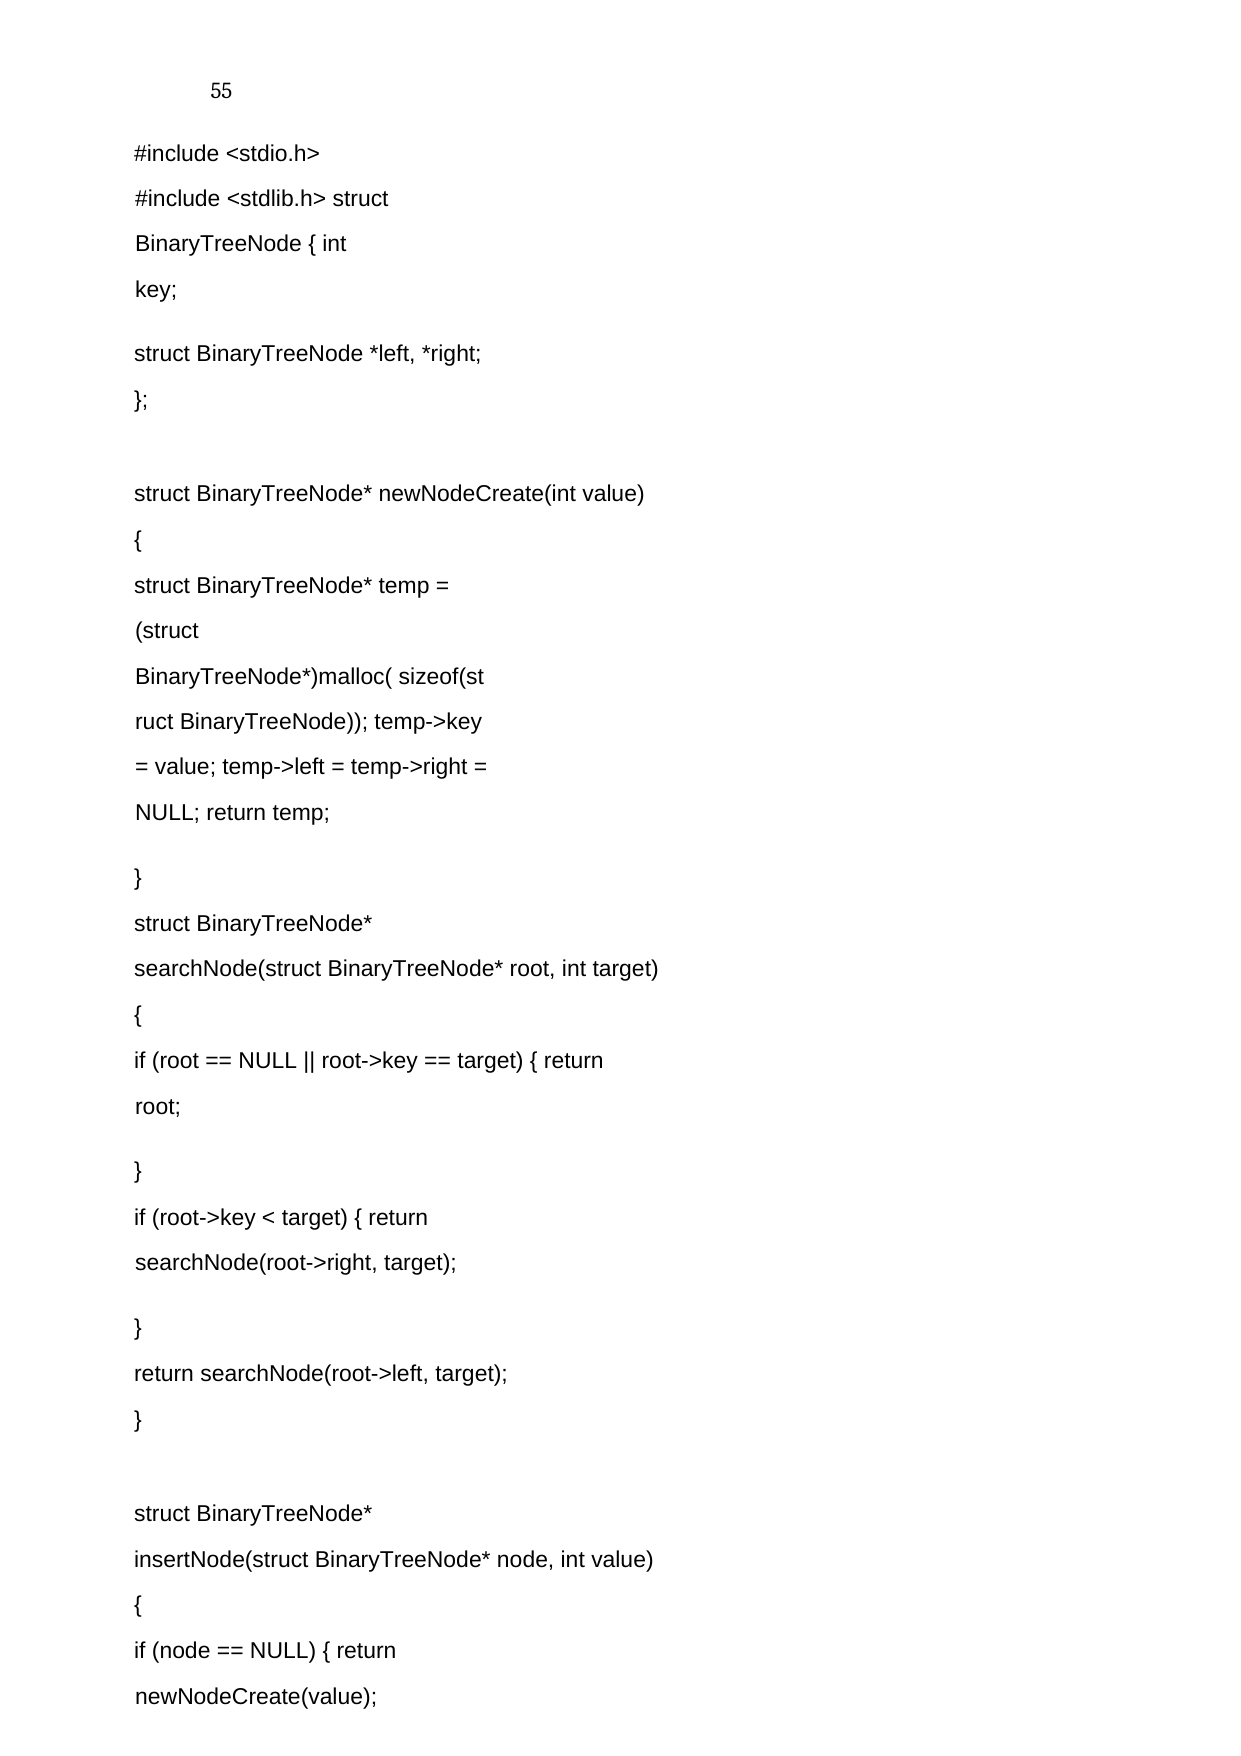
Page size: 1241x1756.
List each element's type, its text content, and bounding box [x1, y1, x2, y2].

text { [134, 1001, 1138, 1028]
text if (root == NULL || root->key == target) { return root; [134, 1047, 605, 1119]
text struct BinaryTreeNode* [134, 909, 1138, 936]
text if (node == NULL) { return newNodeCreate(value); [134, 1637, 450, 1709]
text #include <stdio.h> #include <stdlib.h> struct BinaryTreeNode { int key; [134, 139, 389, 302]
text } [134, 863, 1138, 890]
text searchNode(struct BinaryTreeNode* root, int target) [134, 955, 1138, 982]
text return searchNode(root->left, target); [134, 1359, 1138, 1386]
text } [134, 1314, 1138, 1340]
text struct BinaryTreeNode *left, *right; [134, 340, 1138, 367]
text { [134, 1591, 1138, 1618]
text if (root->key < target) { return searchNode(root->right, target); [134, 1203, 529, 1275]
text insertNode(struct BinaryTreeNode* node, int value) [134, 1546, 1138, 1572]
text } [134, 1157, 1138, 1184]
text struct BinaryTreeNode* [134, 1499, 1138, 1526]
text { [134, 526, 1138, 552]
text } [134, 1406, 1138, 1432]
text struct BinaryTreeNode* newNodeCreate(int value) [134, 480, 1138, 507]
text struct BinaryTreeNode* temp = (struct BinaryTreeNode*)malloc( sizeof(struct BinaryTreeNode)); temp->key = value; temp->left = temp->right = NULL; return temp; [134, 572, 489, 825]
text }; [134, 386, 1138, 413]
